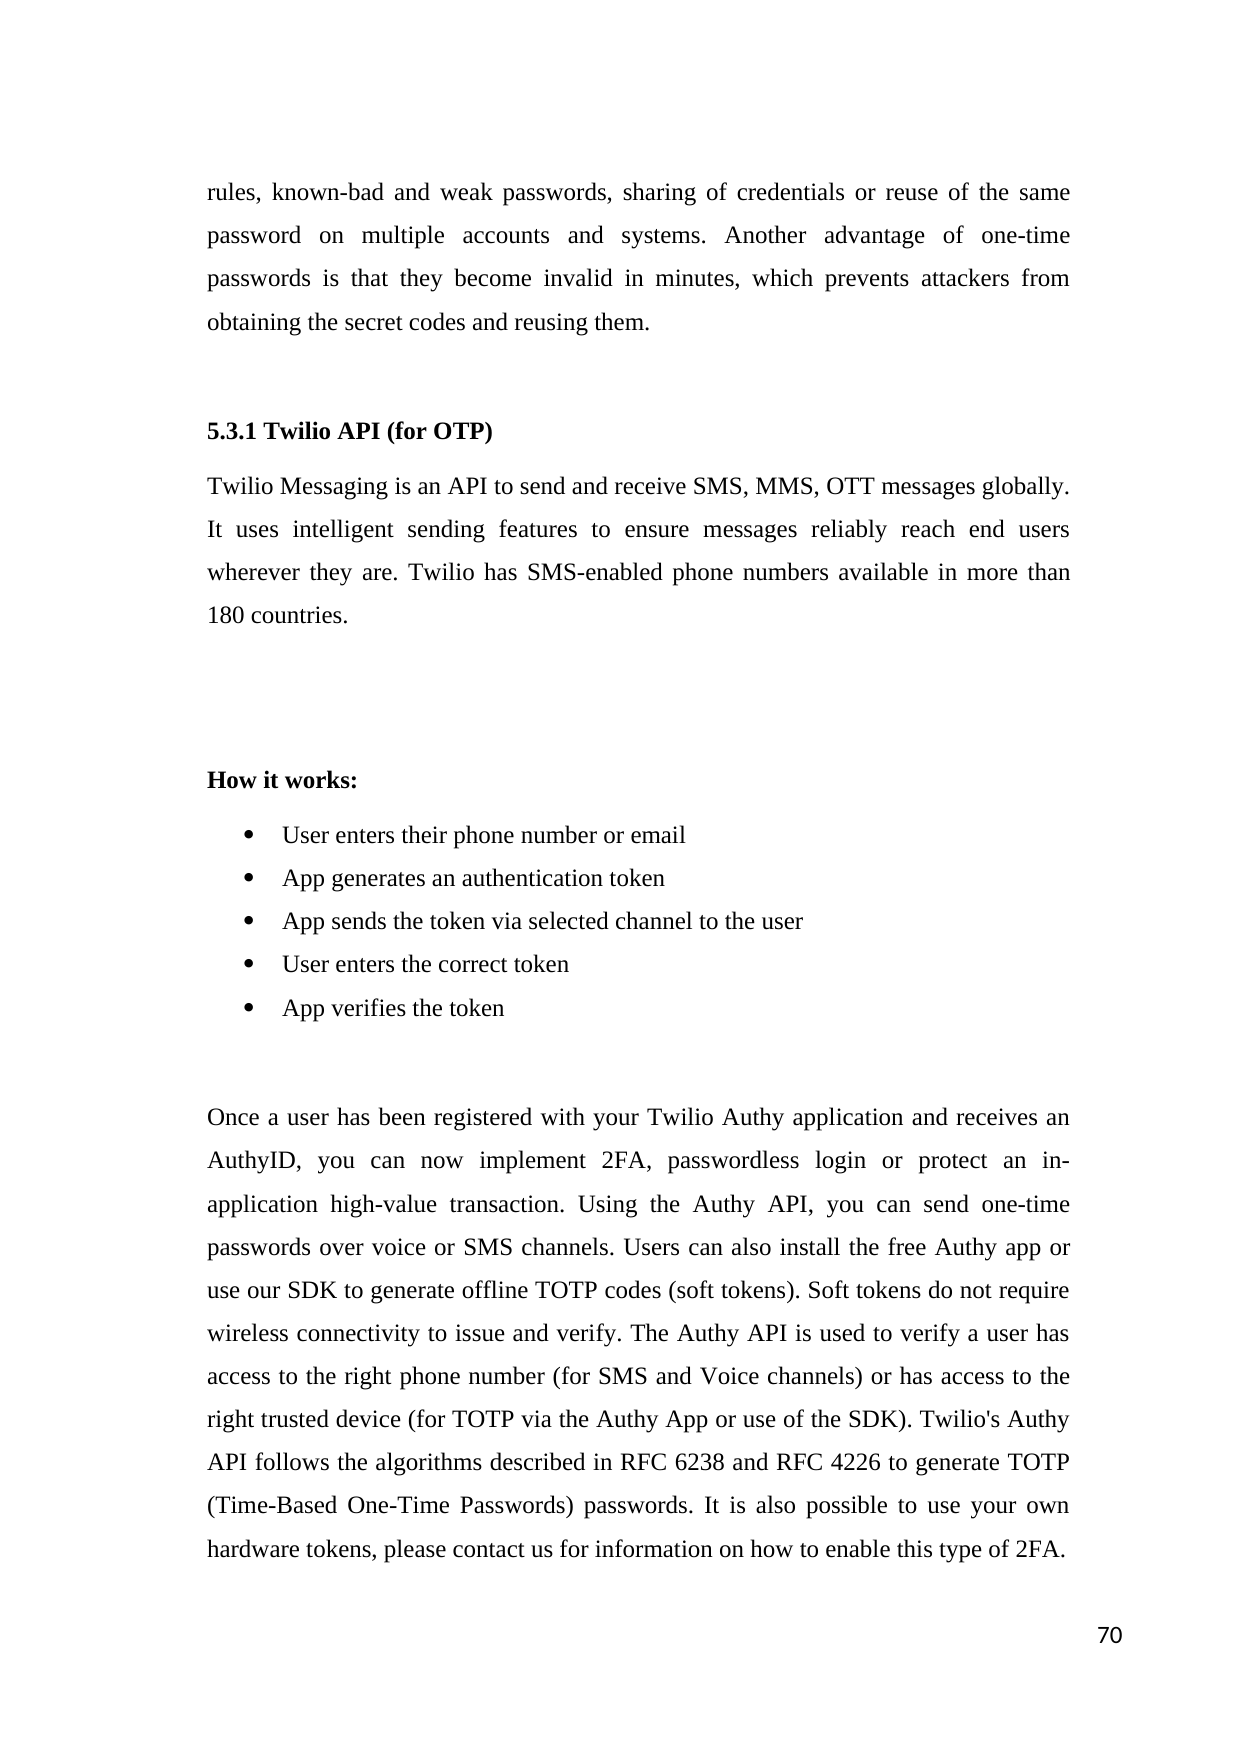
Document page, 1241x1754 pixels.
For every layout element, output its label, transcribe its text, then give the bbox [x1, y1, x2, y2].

text 5.3.1 Twilio API (for OTP) [207, 416, 1071, 445]
text How it works: [207, 765, 1071, 794]
text Twilio Messaging is an API to send and receive SMS, MMS, OTT messages globally. It uses intelligent sending features to ensure messages reliably reach end users wherever they are. Twilio has SMS-enabled phone numbers available in more than 180 countries. [207, 471, 1071, 629]
list User enters the correct token [244, 949, 1071, 978]
list App generates an authentication token [244, 863, 1071, 892]
list User enters their phone number or email [244, 820, 1071, 849]
text Once a user has been registered with your Twilio Authy application and receives an AuthyID, you can now implement 2FA, passwordless login or protect an in-application high-value transaction. Using the Authy API, you can send one-time passwords over voice or SMS channels. Users can also install the free Authy app or use our SDK to generate offline TOTP codes (soft tokens). Soft tokens do not require wireless connectivity to issue and verify. The Authy API is used to verify a user has access to the right phone number (for SMS and Voice channels) or has access to the right trusted device (for TOTP via the Authy App or use of the SDK). Twilio's Authy API follows the algorithms described in RFC 6238 and RFC 4226 to generate TOTP (Time-Based One-Time Passwords) passwords. It is also possible to use your own hardware tokens, please contact us for information on how to enable this type of 2FA. [207, 1102, 1071, 1562]
list App verifies the token [244, 993, 1071, 1021]
list App sends the token via selected channel to the user [244, 906, 1071, 935]
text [207, 177, 1071, 335]
